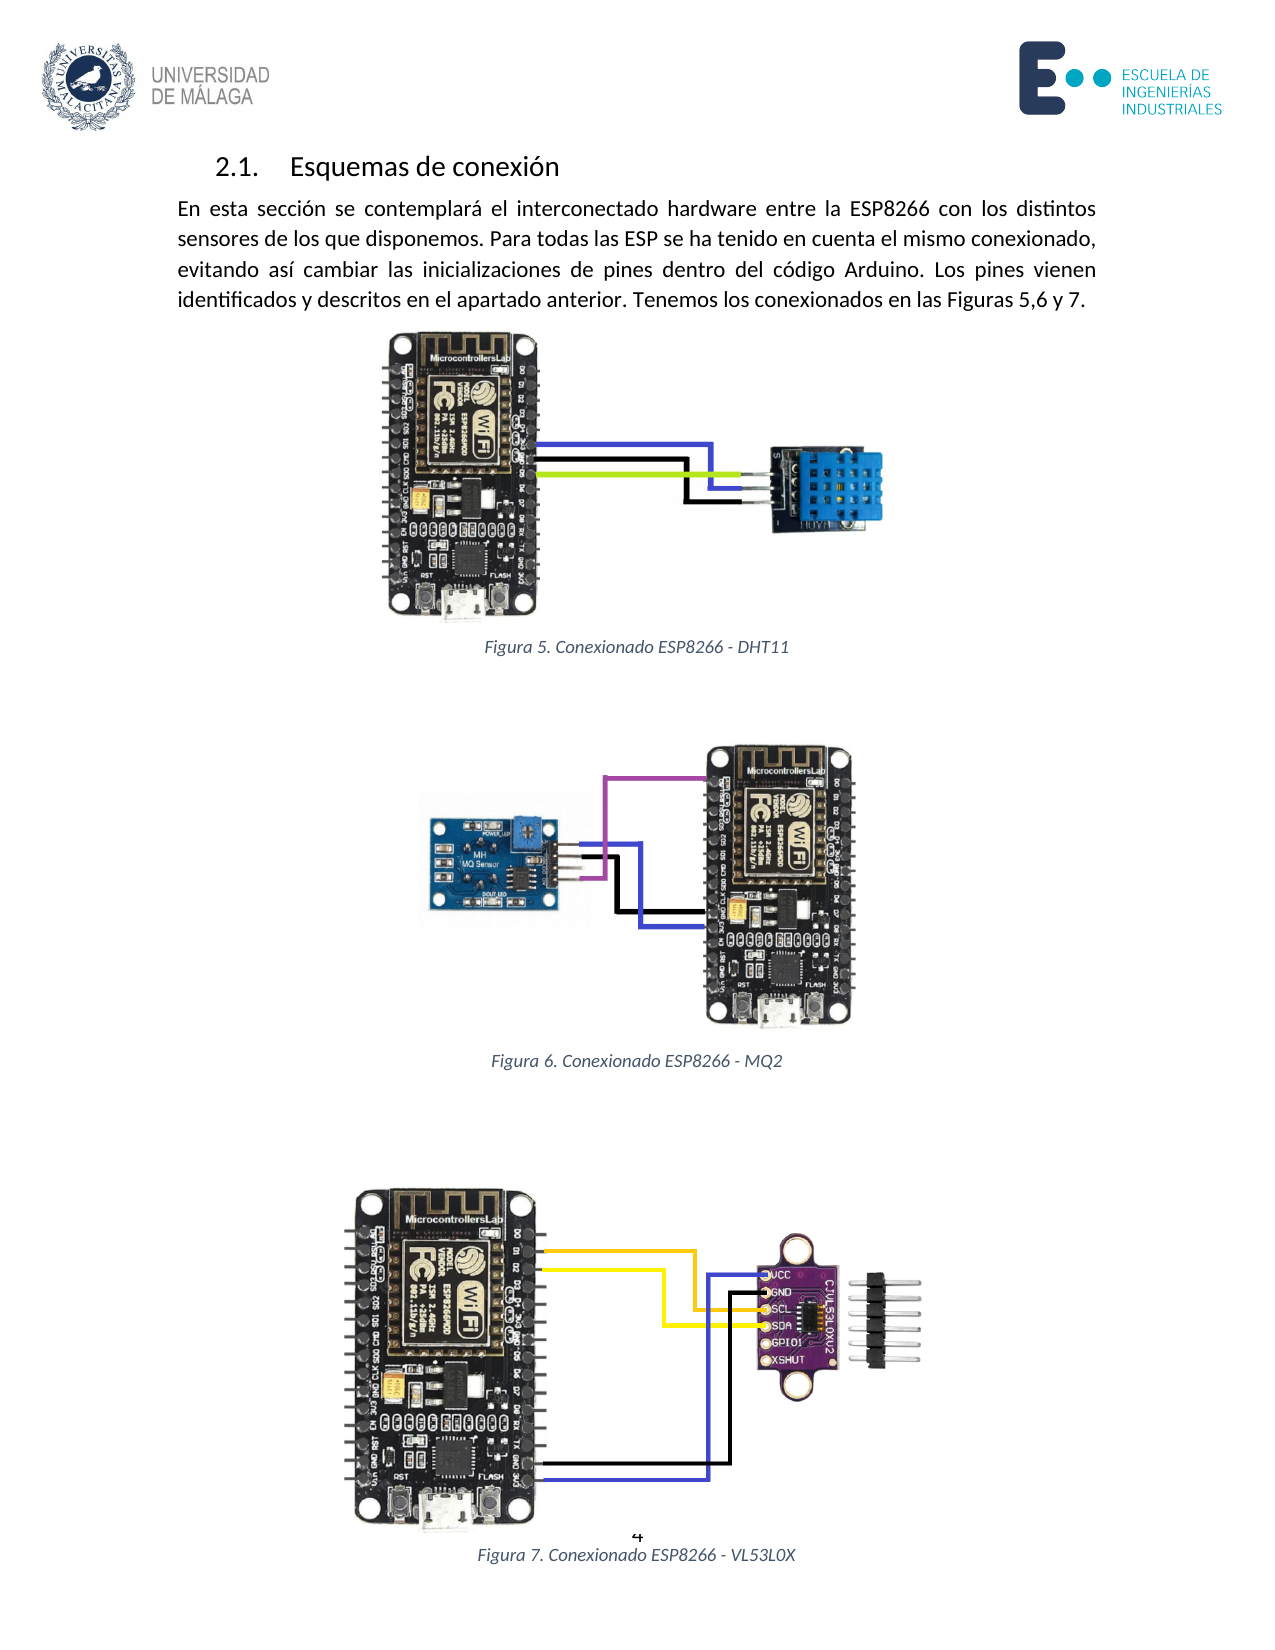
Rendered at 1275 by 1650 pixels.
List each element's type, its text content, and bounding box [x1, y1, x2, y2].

subtitle Esquemas de conexión [215, 148, 1098, 183]
picture [344, 1184, 931, 1534]
picture [381, 327, 894, 626]
picture [999, 21, 1242, 135]
picture [414, 720, 861, 1041]
text En esta sección se contemplará el interconectado hardware entre la ESP8266 con los distintos sensores de los que disponemos. Para todas las ESP se ha tenido en cuenta el mismo conexionado, evitando así cambiar las inicializaciones de pines dentro del código Arduino. Los pines vienen identificados y descritos en el apartado anterior. Tenemos los conexionados en las Figuras 5,6 y 7. [177, 194, 1098, 313]
picture [41, 43, 269, 131]
